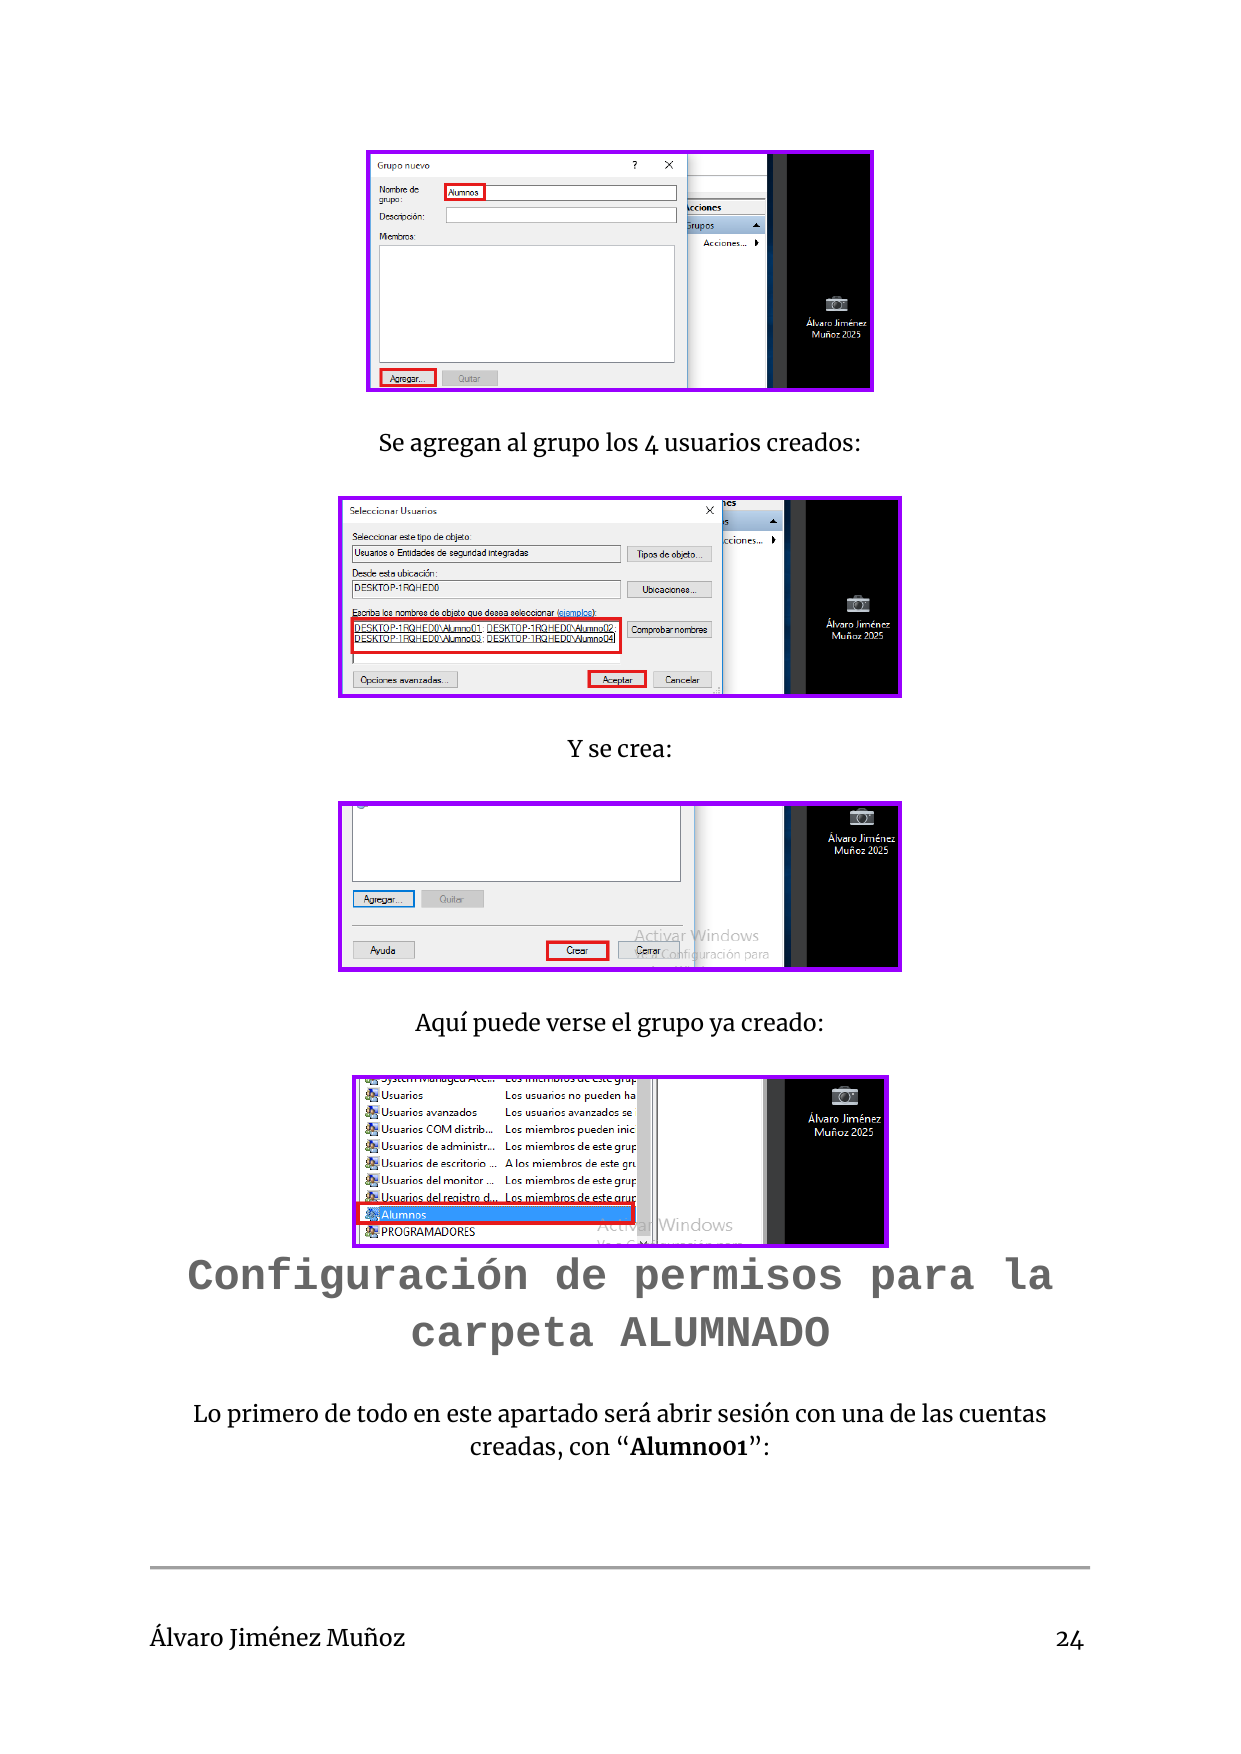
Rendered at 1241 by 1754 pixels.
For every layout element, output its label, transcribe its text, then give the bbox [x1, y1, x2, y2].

text Lo primero de todo en este apartado será abrir sesión con una de las cuentas creadas, con “Alumno01”: [150, 1400, 1090, 1462]
text Aquí puede verse el grupo ya creado: [150, 1009, 1090, 1038]
text Y se crea: [150, 735, 1090, 764]
subtitle Configuración de permisos para la carpeta ALUMNADO [150, 1253, 1090, 1359]
picture [370, 154, 870, 388]
picture [356, 1079, 884, 1244]
picture [342, 500, 898, 694]
picture [342, 806, 898, 967]
text Se agregan al grupo los 4 usuarios creados: [150, 429, 1090, 458]
